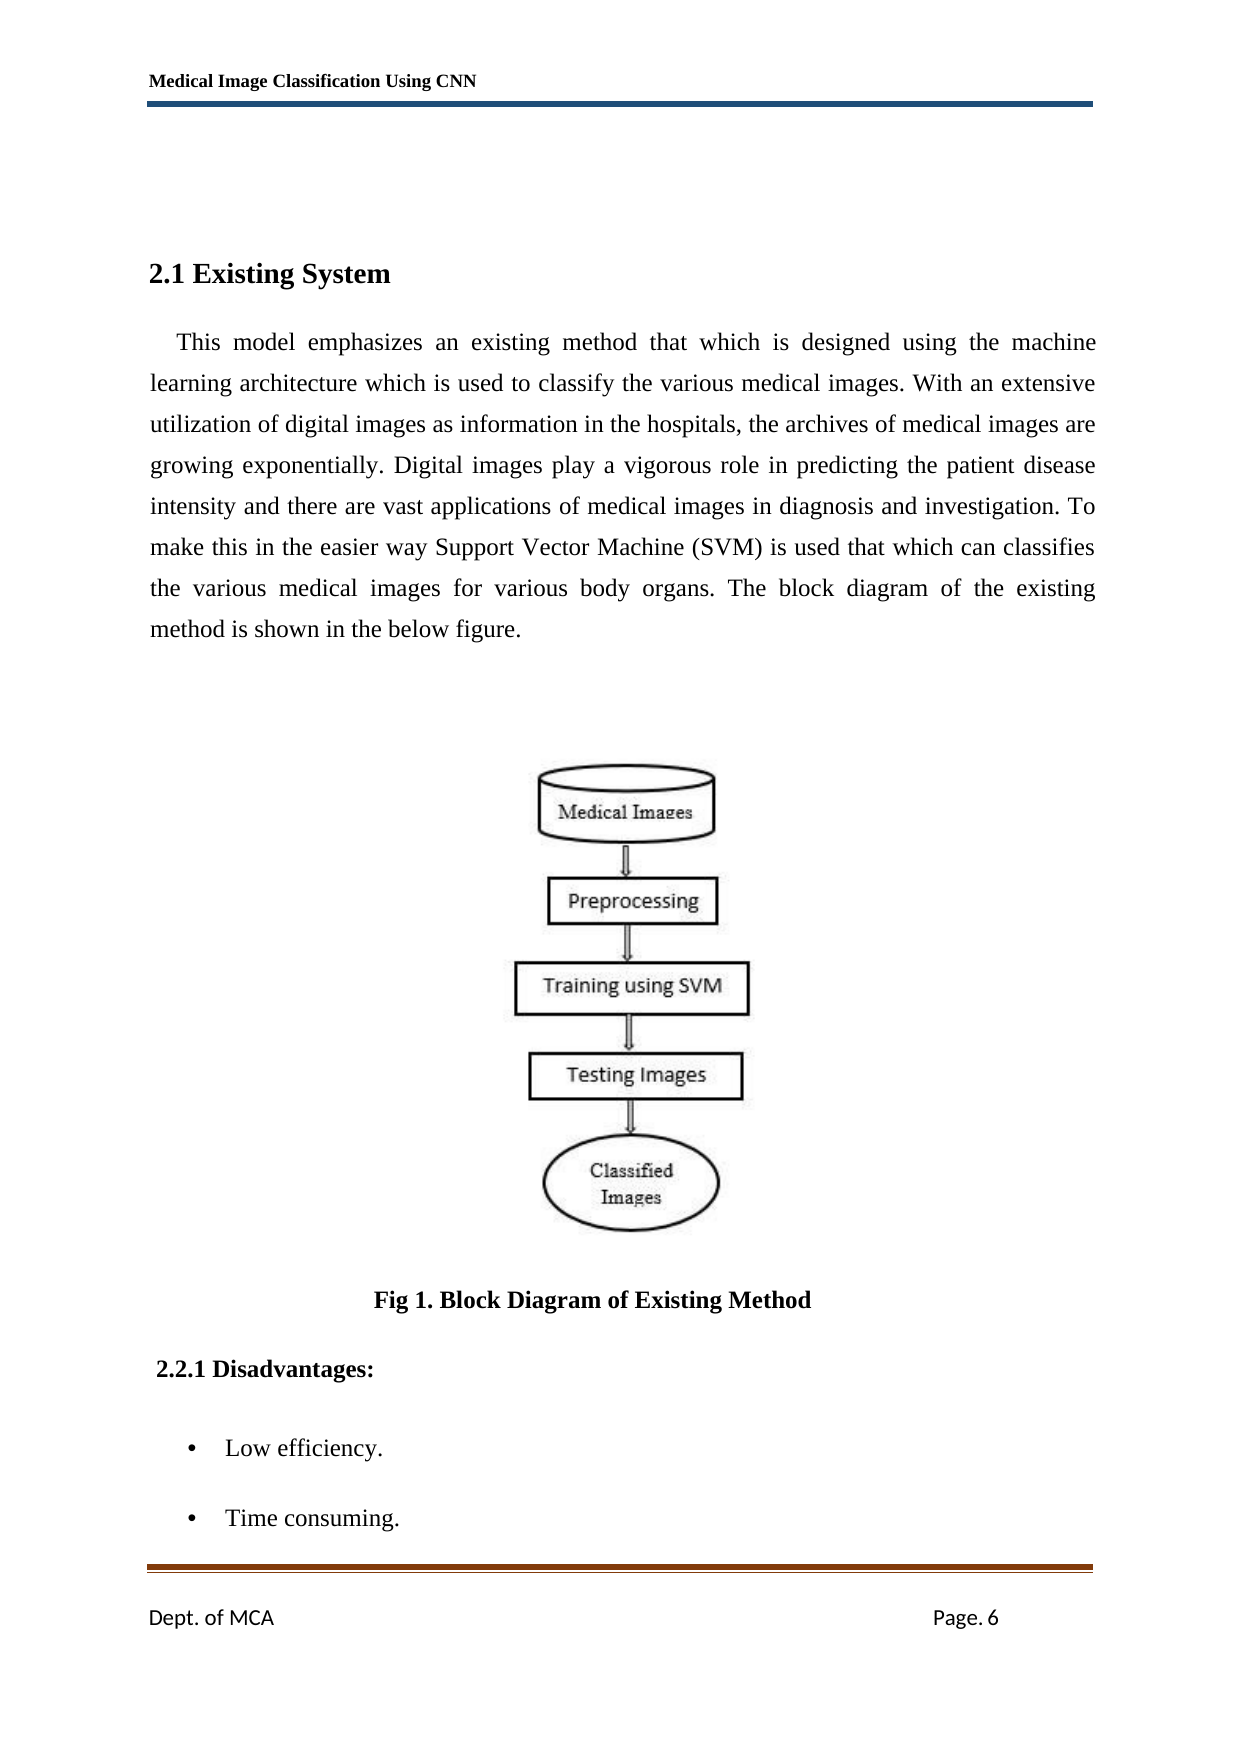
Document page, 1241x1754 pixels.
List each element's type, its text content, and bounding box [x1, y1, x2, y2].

picture [491, 747, 790, 1262]
text This model emphasizes an existing method that which is designed using the machine learning architecture which is used to classify the various medical images. With an extensive utilization of digital images as information in the hospitals, the archives of medical images are growing exponentially. Digital images play a vigorous role in predicting the patient disease intensity and there are vast applications of medical images in diagnosis and investigation. To make this in the easier way Support Vector Machine (SVM) is used that which can classifies the various medical images for various body organs. The block diagram of the existing method is shown in the below figure. [149, 327, 1097, 643]
list Time consuming. [187, 1503, 1132, 1531]
list Low efficiency. [187, 1433, 1132, 1462]
text 2.2.1 Disadvantages: [149, 1354, 1134, 1383]
text Fig 1. Block Diagram of Existing Method [149, 1285, 1134, 1314]
text 2.1 Existing System [148, 256, 1133, 290]
